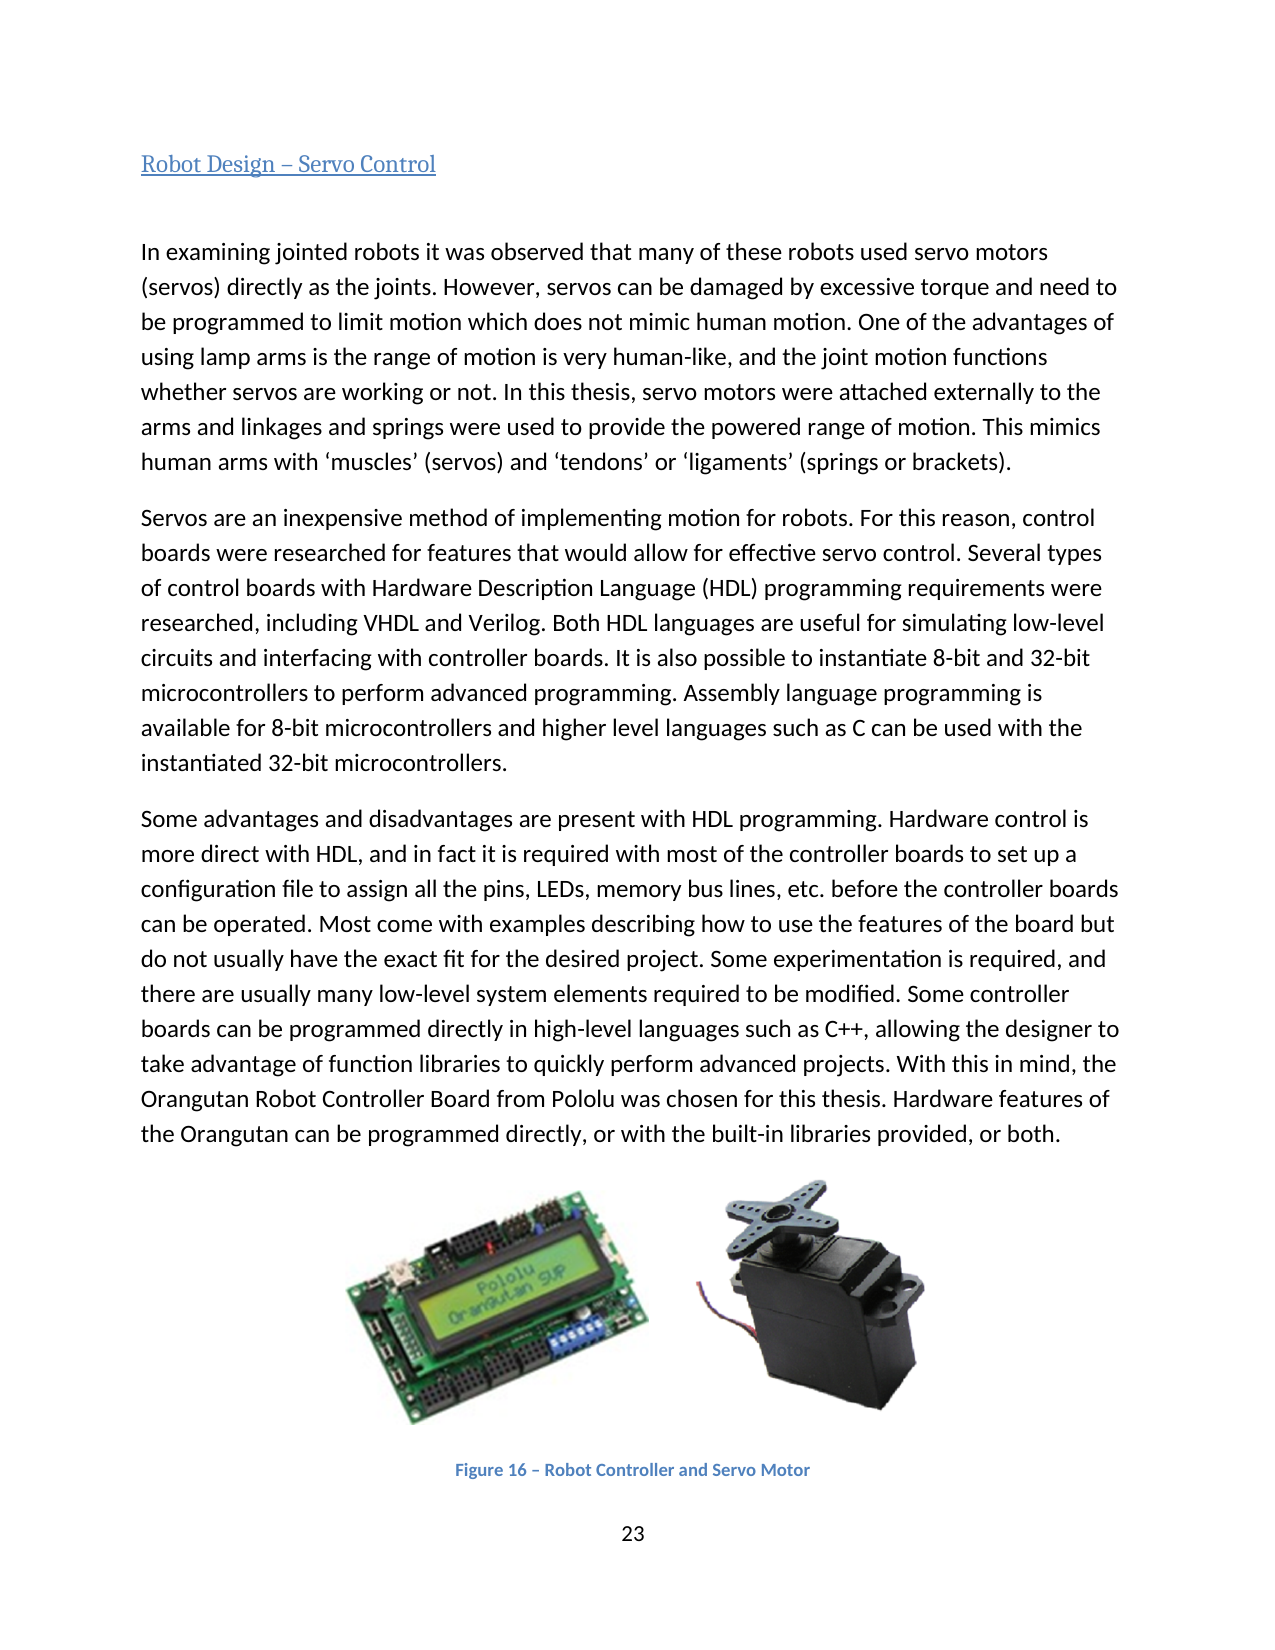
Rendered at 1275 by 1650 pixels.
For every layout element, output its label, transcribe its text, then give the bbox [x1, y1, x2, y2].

subtitle Robot Design – Servo Control [141, 150, 1125, 179]
text Figure 16 – Robot Controller and Servo Motor [141, 1458, 1125, 1481]
picture [309, 1173, 957, 1433]
text Some advantages and disadvantages are present with HDL programming. Hardware control is more direct with HDL, and in fact it is required with most of the controller boards to set up a configuration file to assign all the pins, LEDs, memory bus lines, etc. before the controller boards can be operated. Most come with examples describing how to use the features of the board but do not usually have the exact fit for the desired project. Some experimentation is required, and there are usually many low-level system elements required to be modified. Some controller boards can be programmed directly in high-level languages such as C++, allowing the designer to take advantage of function libraries to quickly perform advanced projects. With this in mind, the Orangutan Robot Controller Board from Pololu was chosen for this thesis. Hardware features of the Orangutan can be programmed directly, or with the built-in libraries provided, or both. [141, 803, 1125, 1148]
text In examining jointed robots it was observed that many of these robots used servo motors (servos) directly as the joints. However, servos can be damaged by excessive torque and need to be programmed to limit motion which does not mimic human motion. One of the advantages of using lamp arms is the range of motion is very human-like, and the joint motion functions whether servos are working or not. In this thesis, servo motors were attached externally to the arms and linkages and springs were used to provide the powered range of motion. This mimics human arms with ‘muscles’ (servos) and ‘tendons’ or ‘ligaments’ (springs or brackets). [141, 236, 1125, 477]
text Servos are an inexpensive method of implementing motion for robots. For this reason, control boards were researched for features that would allow for effective servo control. Several types of control boards with Hardware Description Language (HDL) programming requirements were researched, including VHDL and Verilog. Both HDL languages are useful for simulating low-level circuits and interfacing with controller boards. It is also possible to instantiate 8-bit and 32-bit microcontrollers to perform advanced programming. Assembly language programming is available for 8-bit microcontrollers and higher level languages such as C can be used with the instantiated 32-bit microcontrollers. [141, 502, 1125, 777]
